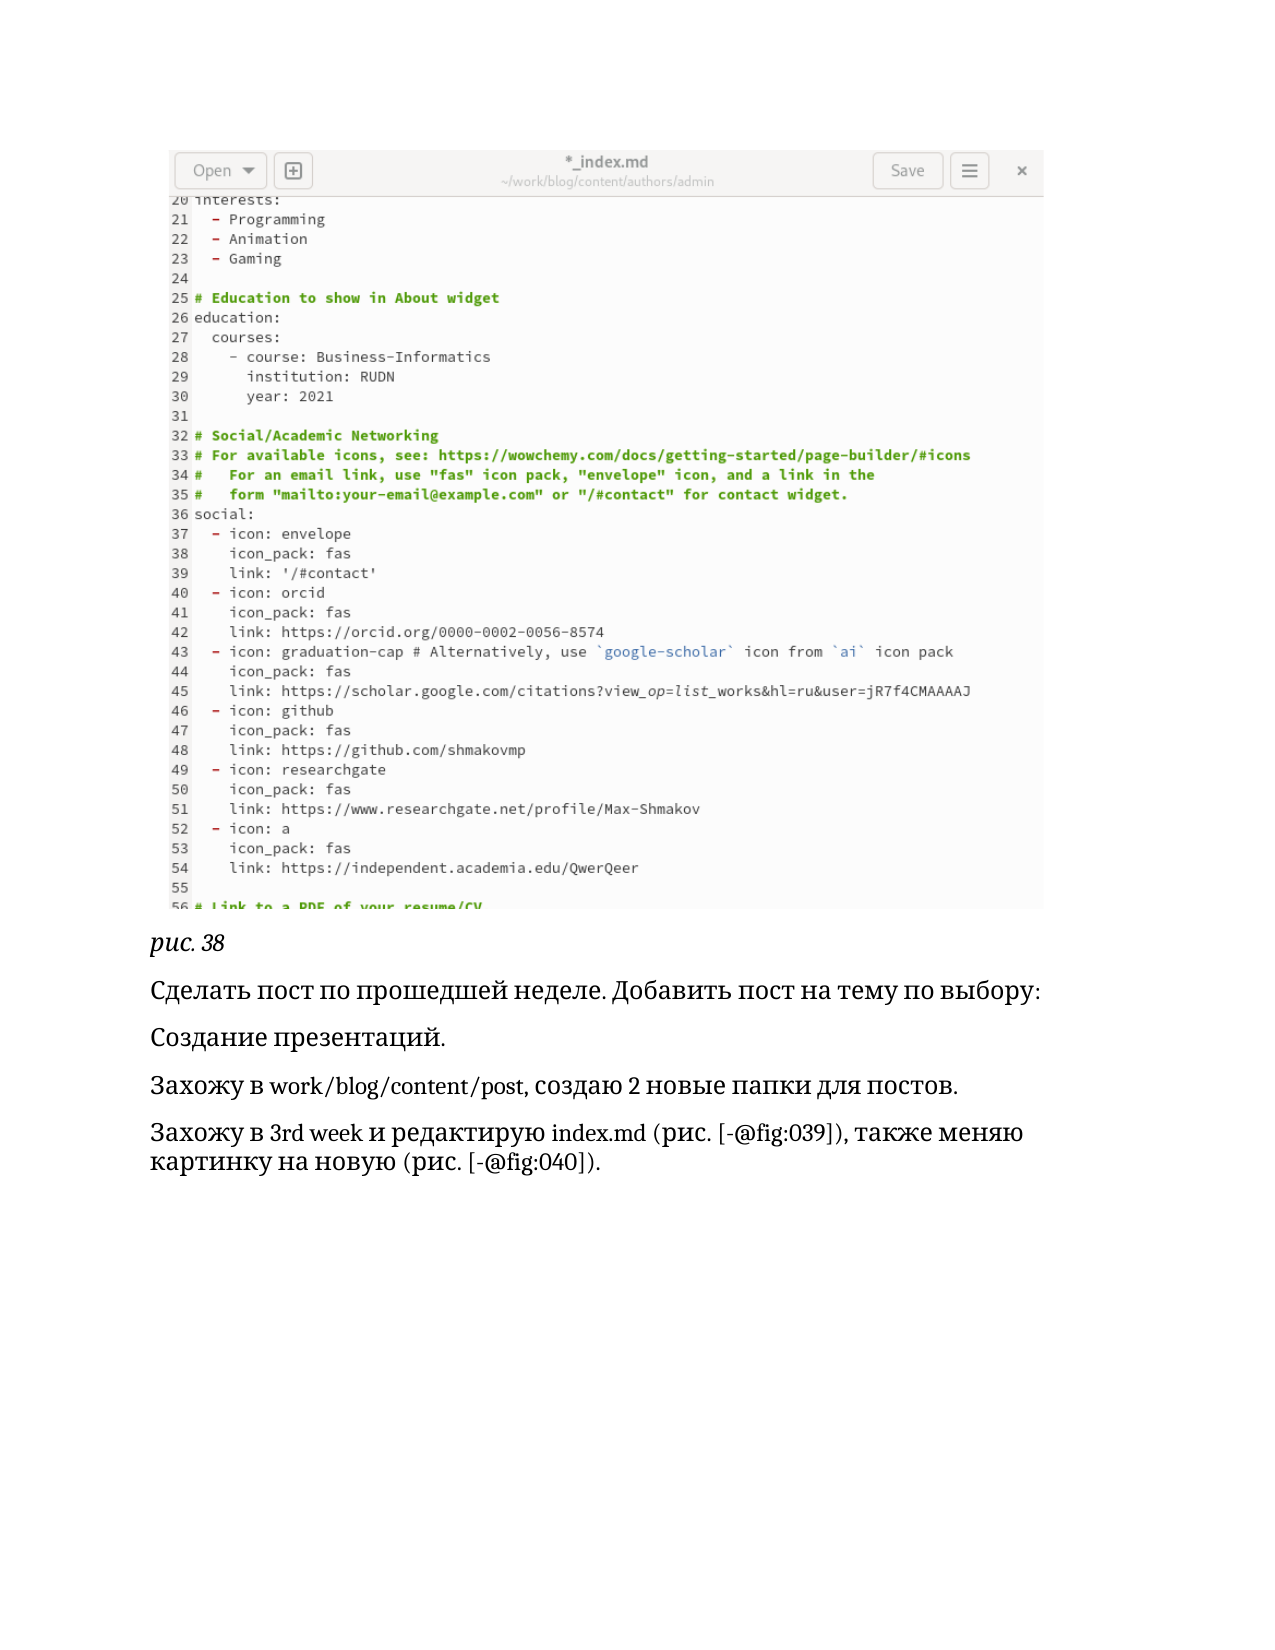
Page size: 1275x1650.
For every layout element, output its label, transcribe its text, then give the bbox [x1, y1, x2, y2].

text Захожу в 3rd week и редактирую index.md (рис. [-@fig:039]), также меняю картинку на новую (рис. [-@fig:040]). [150, 1119, 1125, 1177]
text Сделать пост по прошедшей неделе. Добавить пост на тему по выбору: [150, 977, 1125, 1006]
text рис. 38 [150, 929, 1125, 958]
text Захожу в work/blog/content/post, создаю 2 новые папки для постов. [150, 1072, 1125, 1101]
text Создание презентаций. [150, 1024, 1125, 1053]
picture [168, 150, 1044, 909]
